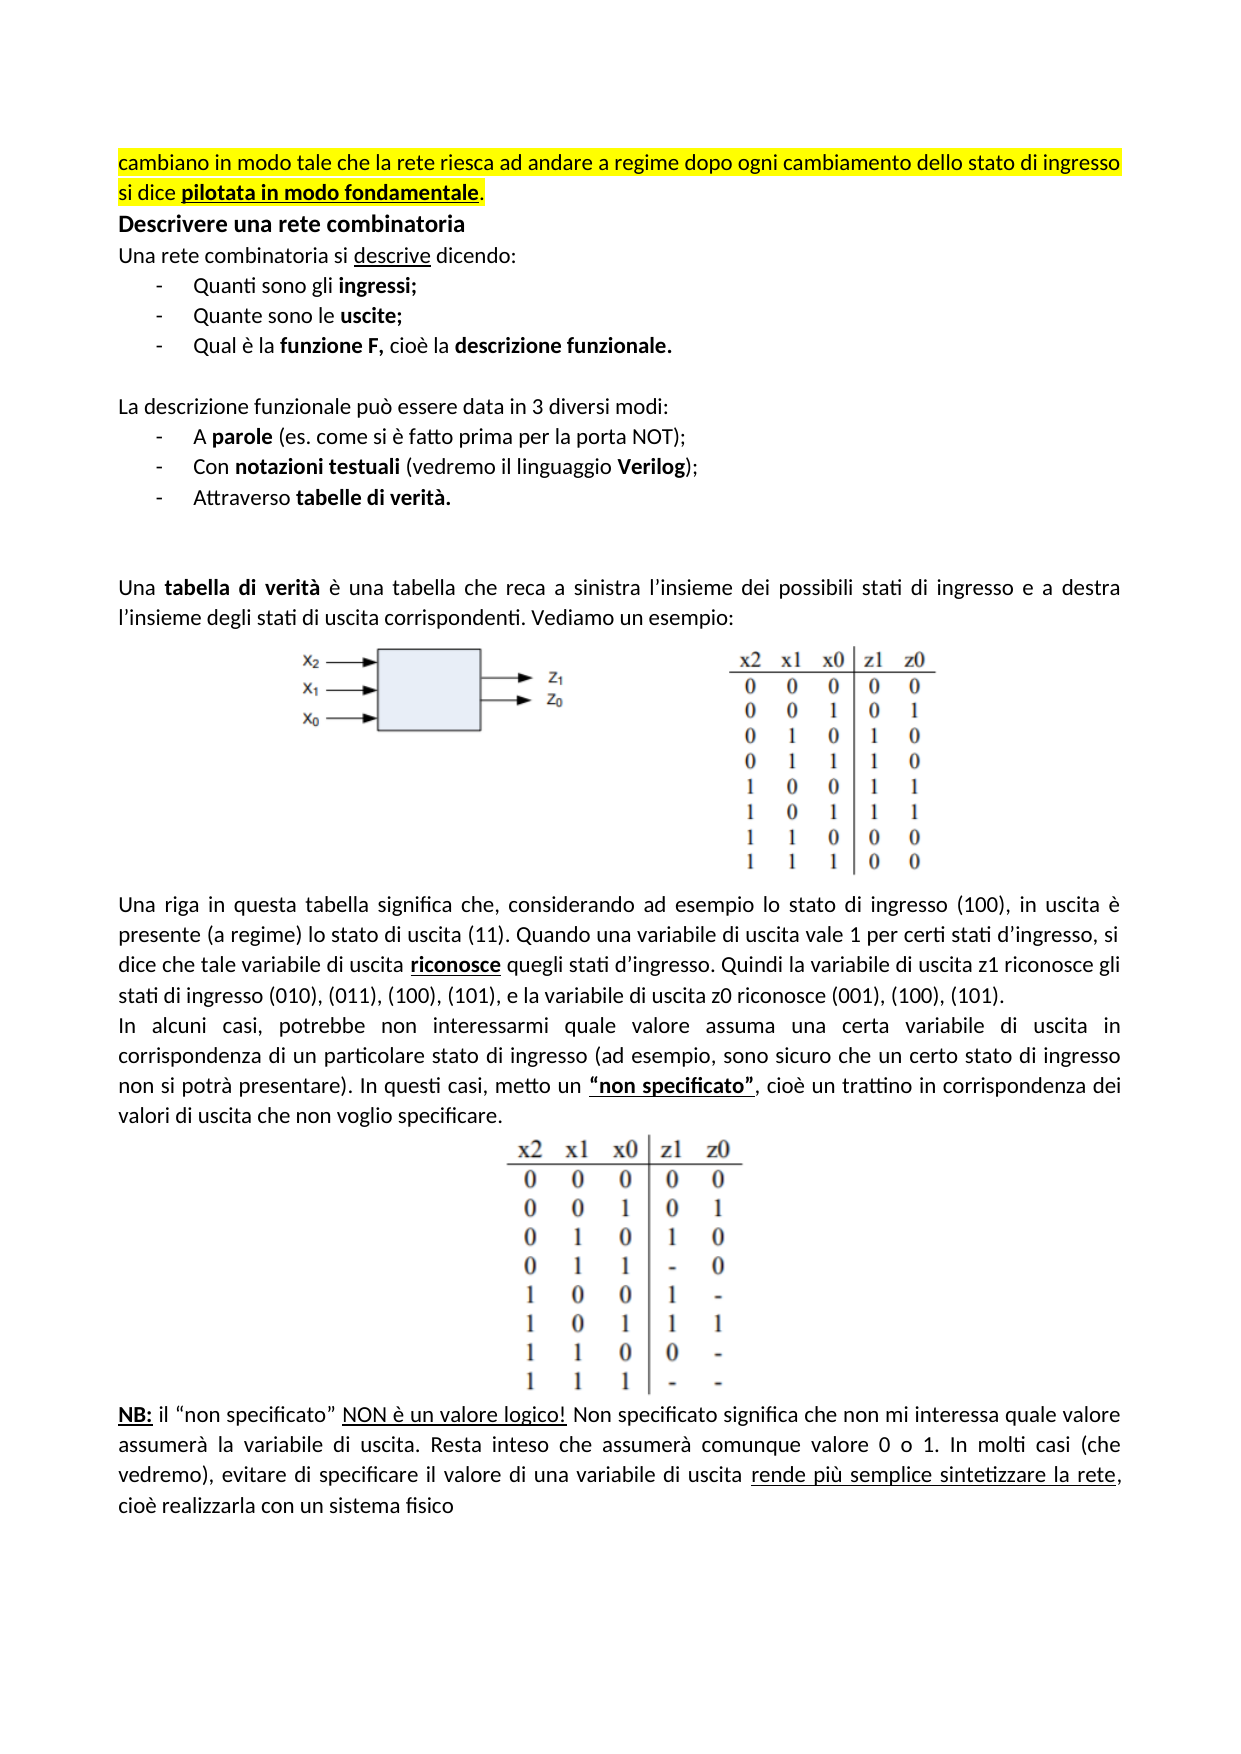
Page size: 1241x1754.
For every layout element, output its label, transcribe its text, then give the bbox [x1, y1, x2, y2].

text In alcuni casi, potrebbe non interessarmi quale valore assuma una certa variabile di uscita in corrispondenza di un particolare stato di ingresso (ad esempio, sono sicuro che un certo stato di ingresso non si potrà presentare). In questi casi, metto un “non specificato”, cioè un trattino in corrispondenza dei valori di uscita che non voglio specificare. [118, 1011, 1122, 1129]
text Una riga in questa tabella significa che, considerando ad esempio lo stato di ingresso (100), in uscita è presente (a regime) lo stato di uscita (11). Quando una variabile di uscita vale 1 per certi stati d’ingresso, si dice che tale variabile di uscita riconosce quegli stati d’ingresso. Quindi la variabile di uscita z1 riconosce gli stati di ingresso (010), (011), (100), (101), e la variabile di uscita z0 riconosce (001), (100), (101). [118, 890, 1122, 1009]
list Qual è la funzione F, cioè la descrizione funzionale. [156, 332, 1122, 359]
text La descrizione funzionale può essere data in 3 diversi modi: [118, 392, 1122, 420]
picture [297, 633, 944, 888]
list A parole (es. come si è fatto prima per la porta NOT); [156, 422, 1122, 450]
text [118, 176, 1122, 206]
text Descrivere una rete combinatoria [118, 208, 1122, 238]
text Una tabella di verità è una tabella che reca a sinistra l’insieme dei possibili stati di ingresso e a destra l’insieme degli stati di uscita corrispondenti. Vediamo un esempio: [118, 573, 1122, 631]
list Quante sono le uscite; [156, 301, 1122, 329]
text Una rete combinatoria si descrive dicendo: [118, 241, 1122, 269]
list Attraverso tabelle di verità. [156, 483, 1122, 511]
picture [493, 1131, 747, 1398]
list Quanti sono gli ingressi; [156, 271, 1122, 299]
list Con notazioni testuali (vedremo il linguaggio Verilog); [156, 452, 1122, 480]
text NB: il “non specificato” NON è un valore logico! Non specificato significa che non mi interessa quale valore assumerà la variabile di uscita. Resta inteso che assumerà comunque valore 0 o 1. In molti casi (che vedremo), evitare di specificare il valore di una variabile di uscita rende più semplice sintetizzare la rete, cioè realizzarla con un sistema fisico [118, 1400, 1122, 1519]
